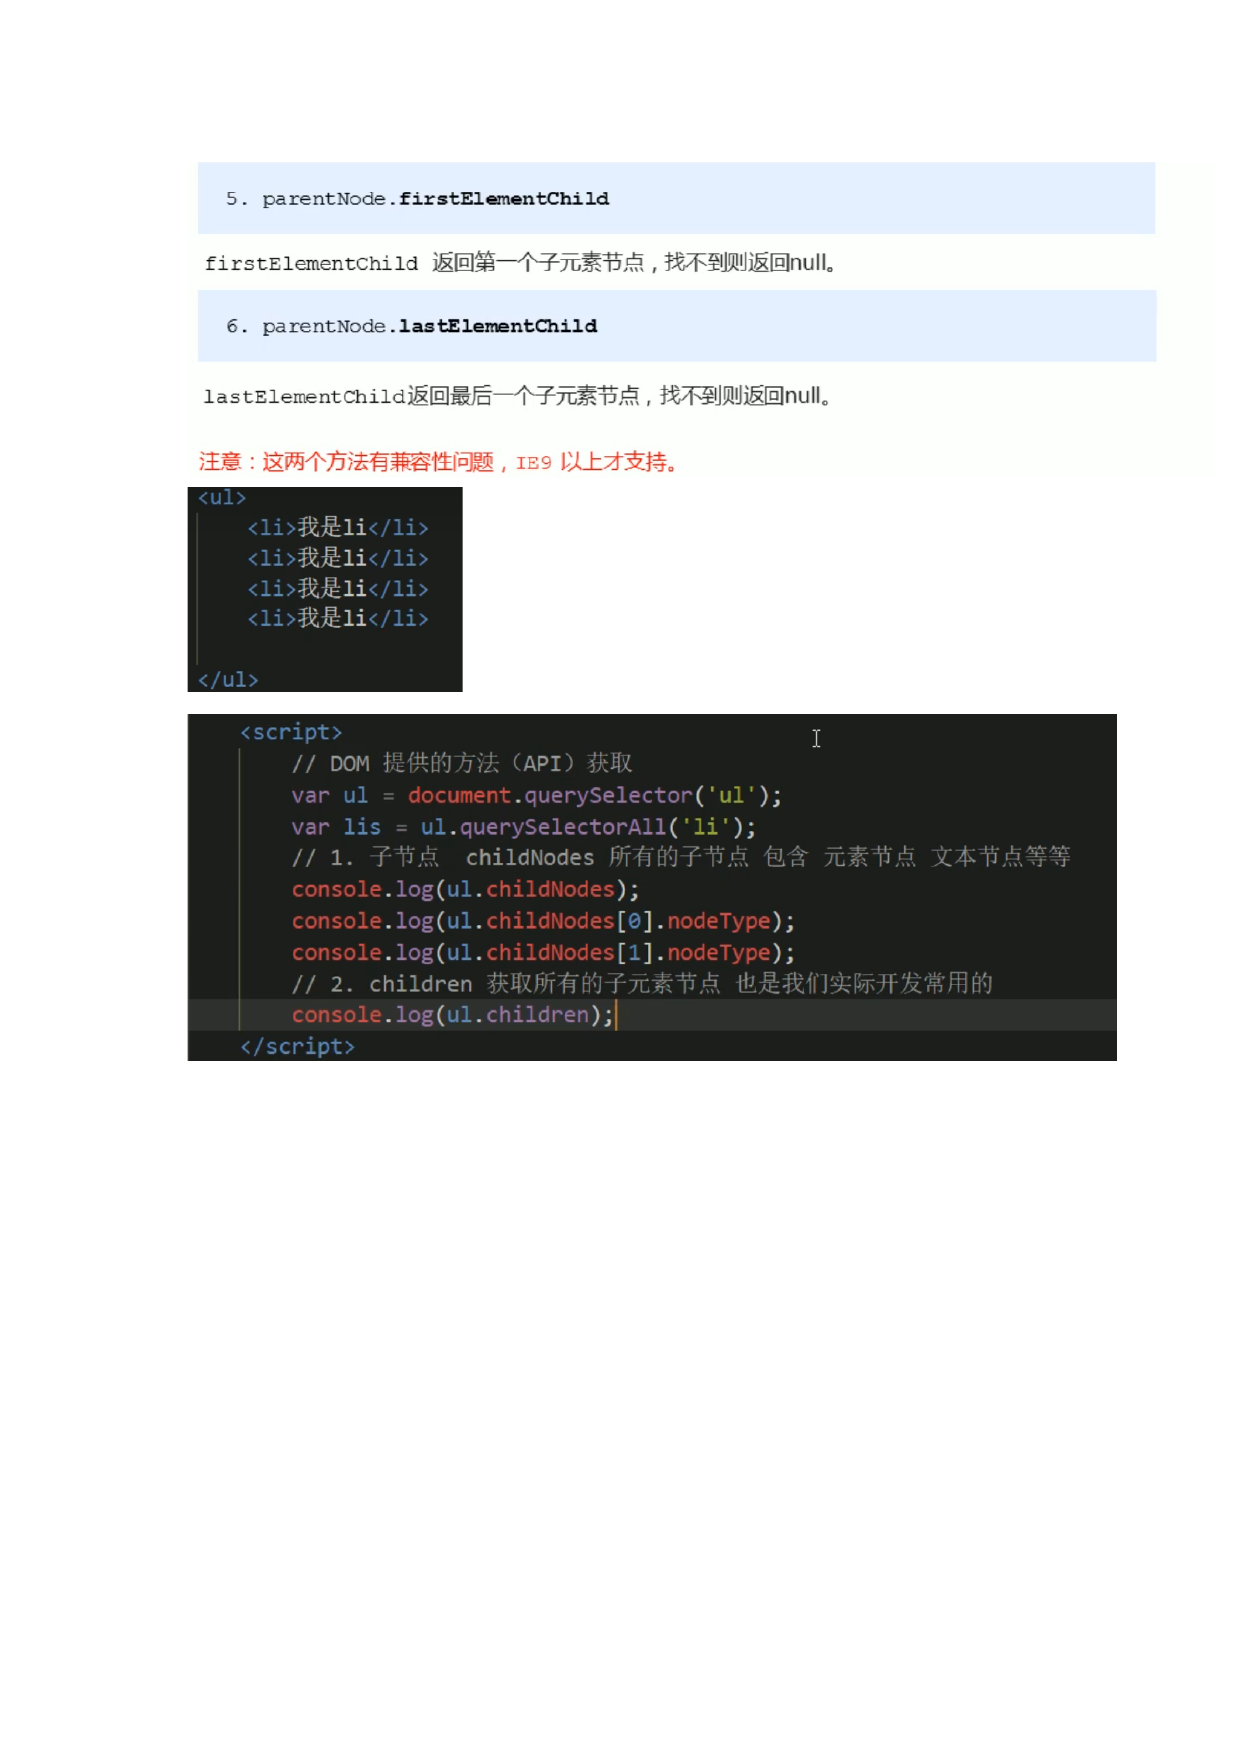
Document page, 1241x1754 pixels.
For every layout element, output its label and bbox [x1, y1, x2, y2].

picture [187, 714, 1117, 1061]
picture [187, 162, 1215, 478]
picture [187, 487, 463, 692]
